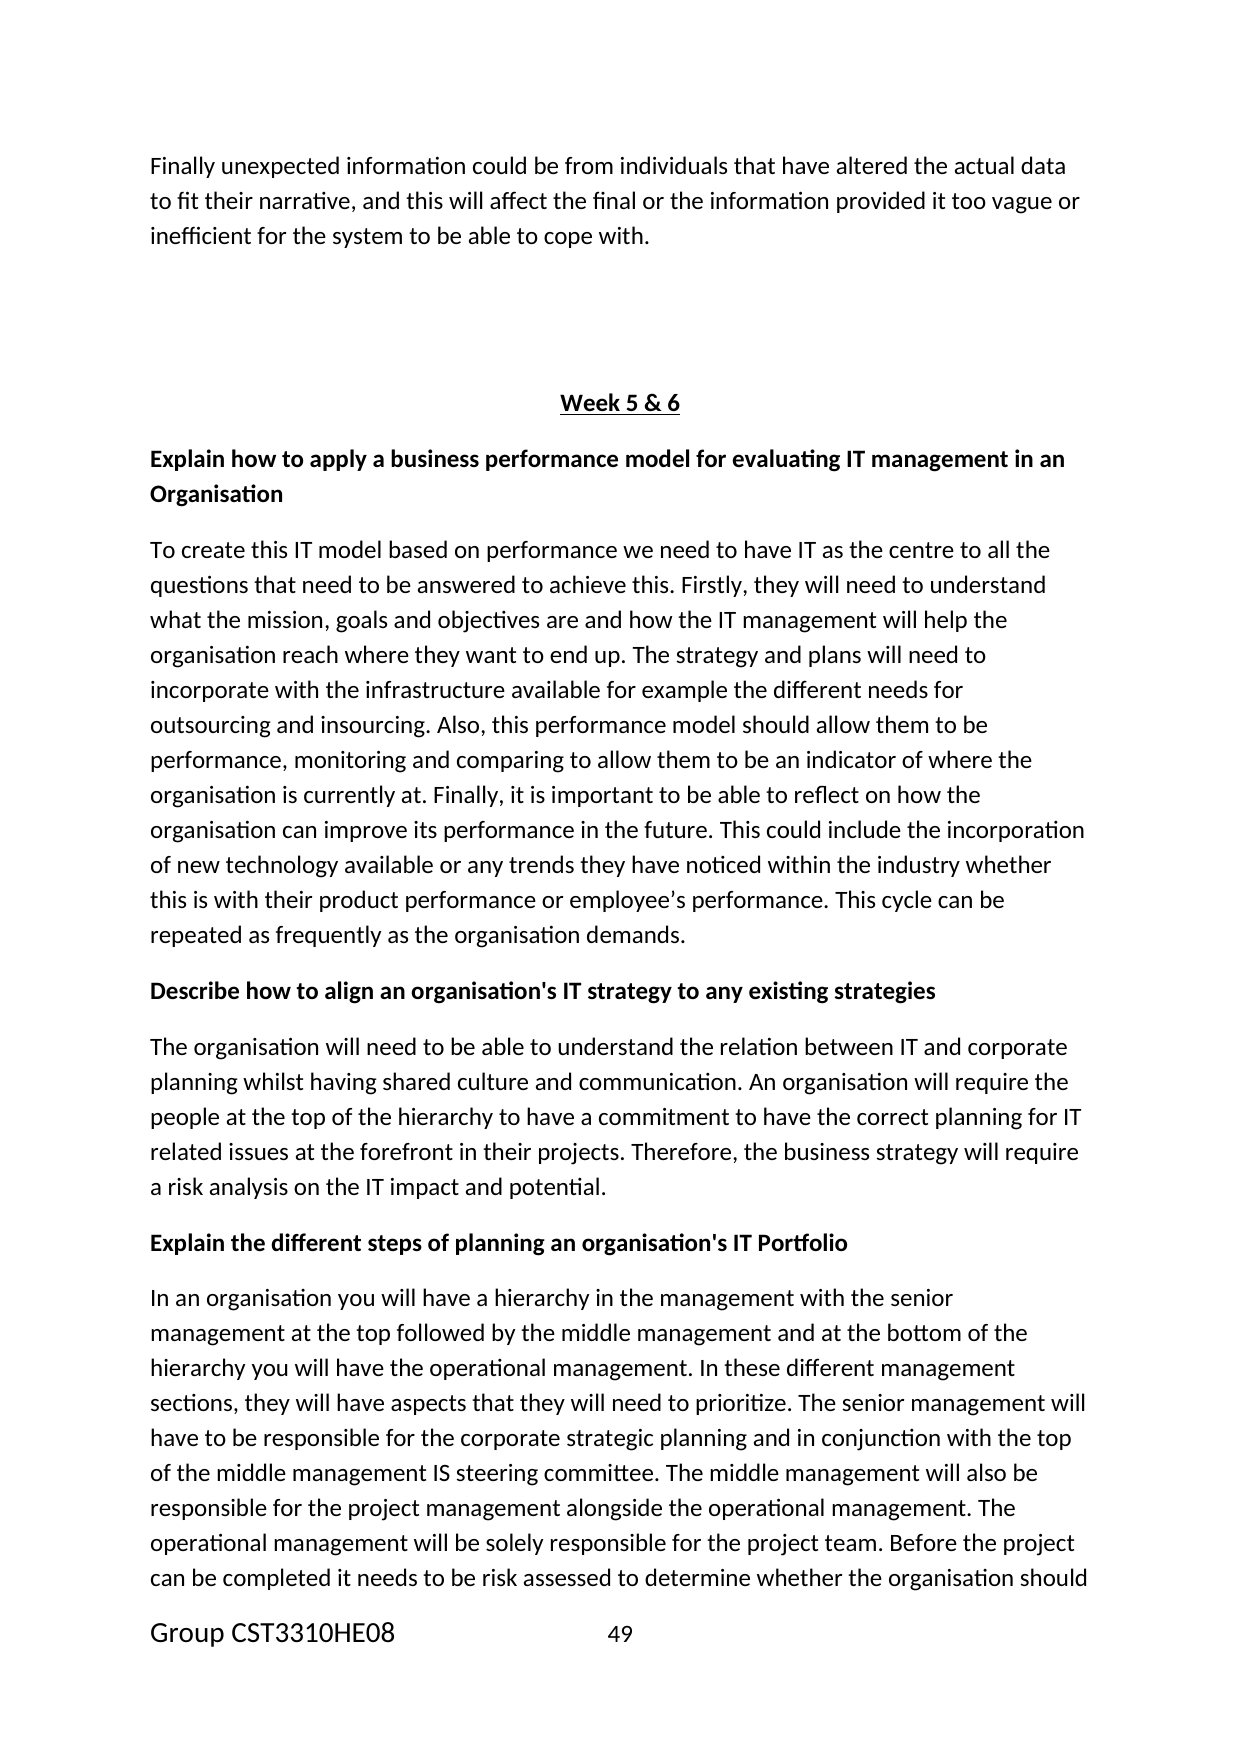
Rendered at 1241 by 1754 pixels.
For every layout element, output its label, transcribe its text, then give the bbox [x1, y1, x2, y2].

text Explain how to apply a business performance model for evaluating IT management in an Organisation [150, 443, 1090, 509]
text The organisation will need to be able to understand the relation between IT and corporate planning whilst having shared culture and communication. An organisation will require the people at the top of the hierarchy to have a commitment to have the correct planning for IT related issues at the forefront in their projects. Therefore, the business strategy will require a risk analysis on the IT impact and potential. [150, 1031, 1090, 1201]
text Describe how to align an organisation's IT strategy to any existing strategies [150, 975, 1090, 1006]
text Finally unexpected information could be from individuals that have altered the actual data to fit their narrative, and this will affect the final or the information provided it too vague or inefficient for the system to be able to cope with. [150, 150, 1090, 251]
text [150, 1282, 1090, 1593]
text Explain the different steps of planning an organisation's IT Portfolio [150, 1227, 1090, 1257]
text Week 5 & 6 [150, 387, 1090, 418]
text To create this IT model based on performance we need to have IT as the centre to all the questions that need to be answered to achieve this. Firstly, they will need to understand what the mission, goals and objectives are and how the IT management will help the organisation reach where they want to end up. The strategy and plans will need to incorporate with the infrastructure available for example the different needs for outsourcing and insourcing. Also, this performance model should allow them to be performance, monitoring and comparing to allow them to be an indicator of where the organisation is currently at. Finally, it is important to be able to reflect on how the organisation can improve its performance in the future. This could include the incorporation of new technology available or any trends they have noticed within the industry whether this is with their product performance or employee’s performance. This cycle can be repeated as frequently as the organisation demands. [150, 534, 1090, 950]
